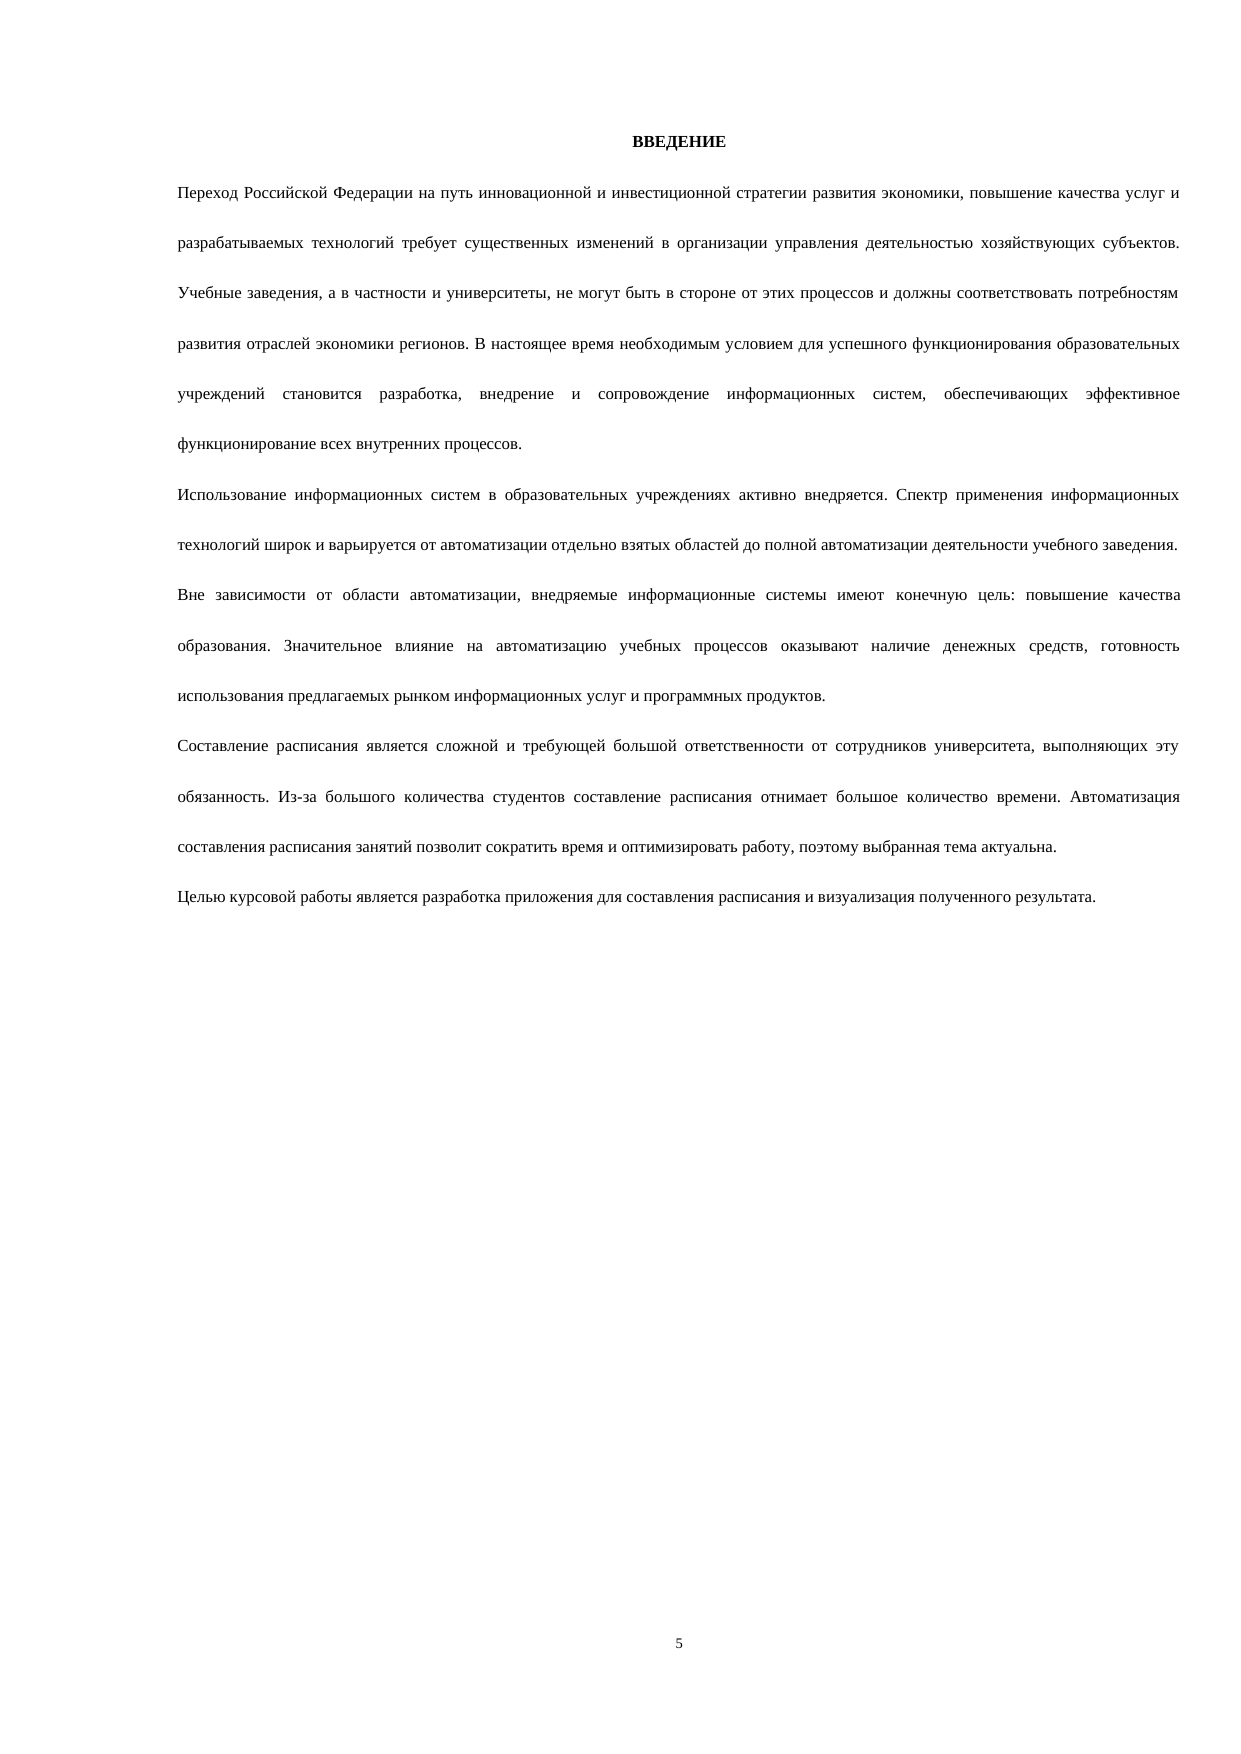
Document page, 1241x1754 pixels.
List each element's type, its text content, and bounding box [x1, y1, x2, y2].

text Целью курсовой работы является разработка приложения для составления расписания и визуализация полученного результата. [177, 873, 1181, 906]
text ВВЕДЕНИЕ [177, 118, 1181, 152]
text Вне зависимости от области автоматизации, внедряемые информационные системы имеют конечную цель: повышение качества образования. Значительное влияние на автоматизацию учебных процессов оказывают наличие денежных средств, готовность использования предлагаемых рынком информационных услуг и программных продуктов. [177, 571, 1181, 705]
text Переход Российской Федерации на путь инновационной и инвестиционной стратегии развития экономики, повышение качества услуг и разрабатываемых технологий требует существенных изменений в организации управления деятельностью хозяйствующих субъектов. Учебные заведения, а в частности и университеты, не могут быть в стороне от этих процессов и должны соответствовать потребностям развития отраслей экономики регионов. В настоящее время необходимым условием для успешного функционирования образовательных учреждений становится разработка, внедрение и сопровождение информационных систем, обеспечивающих эффективное функционирование всех внутренних процессов. [177, 168, 1181, 453]
text Составление расписания является сложной и требующей большой ответственности от сотрудников университета, выполняющих эту обязанность. Из-за большого количества студентов составление расписания отнимает большое количество времени. Автоматизация составления расписания занятий позволит сократить время и оптимизировать работу, поэтому выбранная тема актуальна. [177, 722, 1181, 856]
text Использование информационных систем в образовательных учреждениях активно внедряется. Спектр применения информационных технологий широк и варьируется от автоматизации отдельно взятых областей до полной автоматизации деятельности учебного заведения. [177, 470, 1181, 554]
